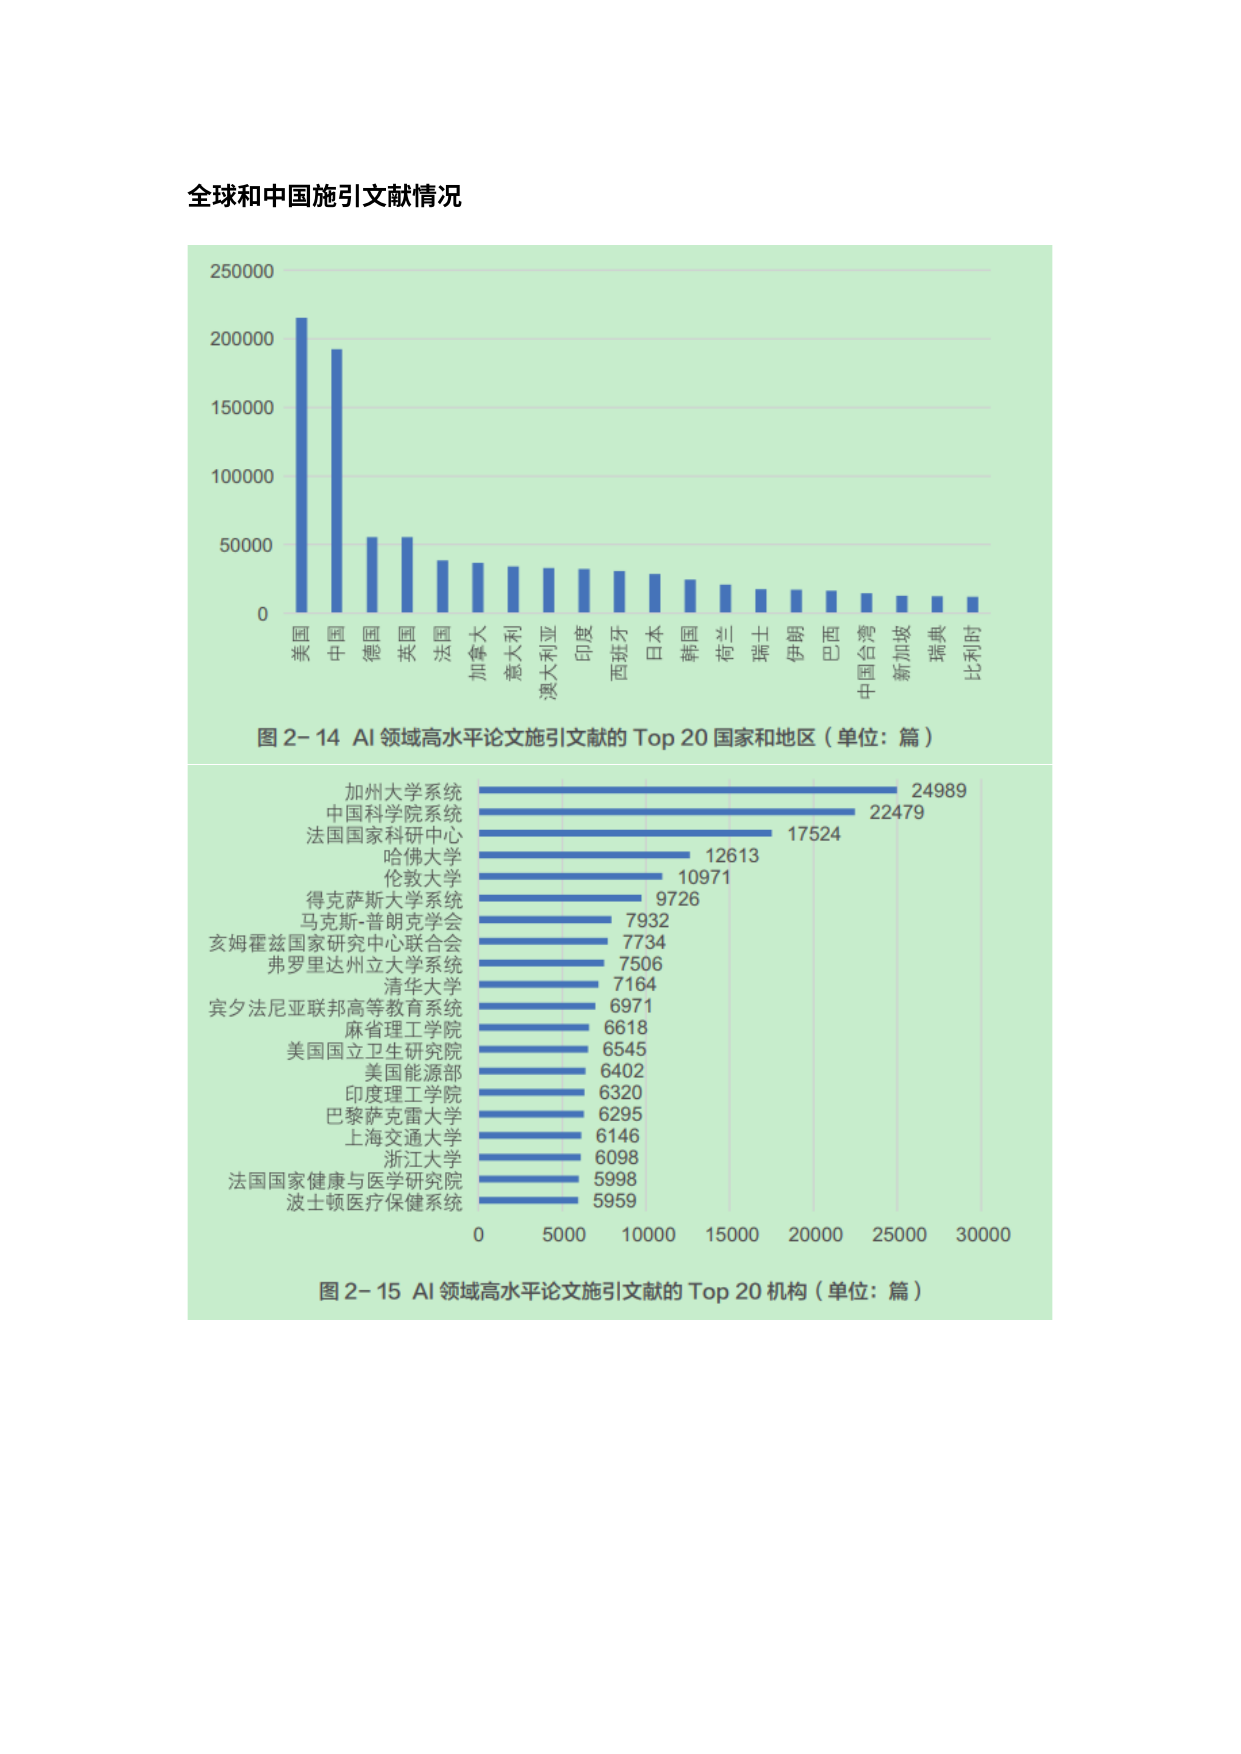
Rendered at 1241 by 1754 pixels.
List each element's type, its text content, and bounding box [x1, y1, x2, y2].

picture [187, 765, 1053, 1320]
subtitle 全球和中国施引文献情况 [187, 162, 1053, 227]
picture [187, 245, 1053, 764]
